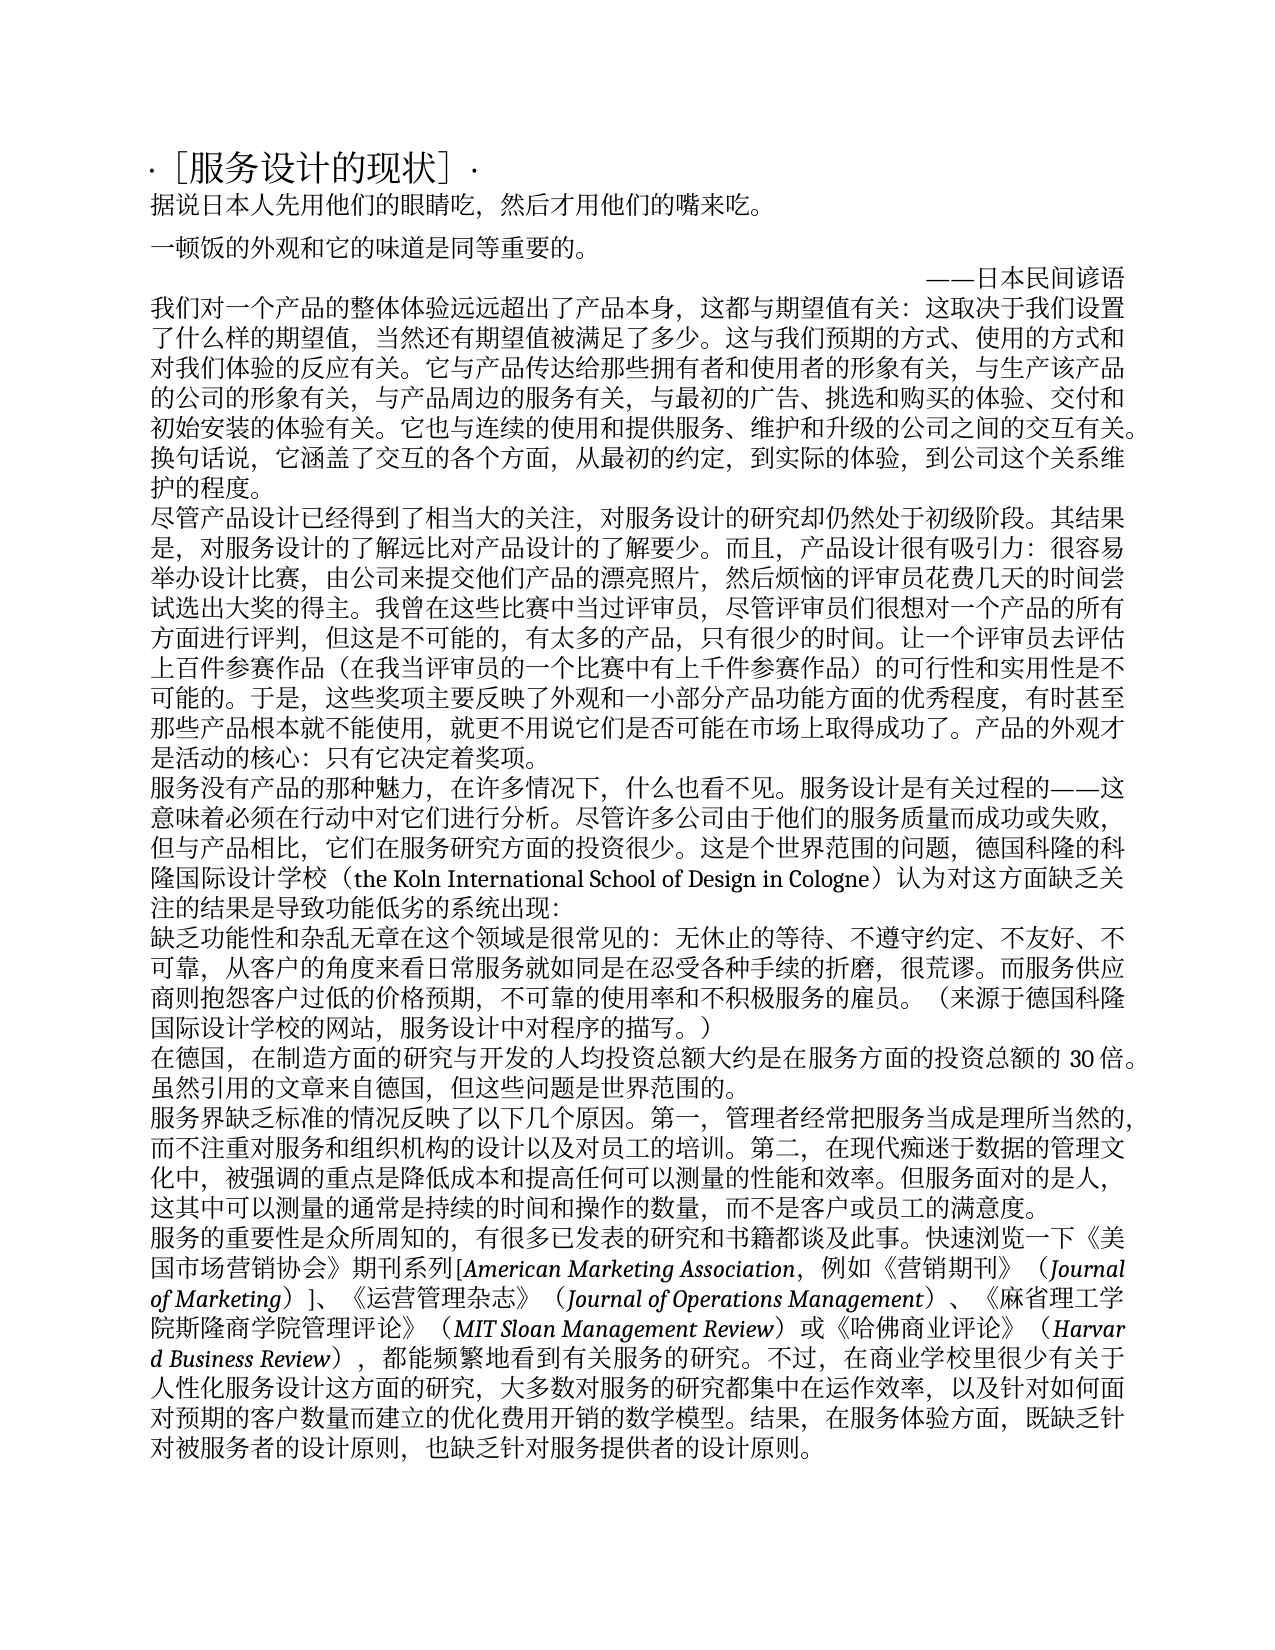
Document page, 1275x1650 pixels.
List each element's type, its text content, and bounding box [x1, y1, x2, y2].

text 据说日本人先用他们的眼睛吃，然后才用他们的嘴来吃。 [150, 191, 1125, 221]
text 一顿饭的外观和它的味道是同等重要的。 [150, 233, 1125, 263]
text 服务的重要性是众所周知的，有很多已发表的研究和书籍都谈及此事。快速浏览一下《美国市场营销协会》期刊系列[American Marketing Association，例如《营销期刊》（Journal of Marketing）]、《运营管理杂志》（Journal of Operations Management）、《麻省理工学院斯隆商学院管理评论》（MIT Sloan Management Review）或《哈佛商业评论》（Harvard Business Review），都能频繁地看到有关服务的研究。不过，在商业学校里很少有关于人性化服务设计这方面的研究，大多数对服务的研究都集中在运作效率，以及针对如何面对预期的客户数量而建立的优化费用开销的数学模型。结果，在服务体验方面，既缺乏针对被服务者的设计原则，也缺乏针对服务提供者的设计原则。 [150, 1223, 1125, 1463]
text 在德国，在制造方面的研究与开发的人均投资总额大约是在服务方面的投资总额的30倍。虽然引用的文章来自德国，但这些问题是世界范围的。 [150, 1043, 1125, 1103]
text ·［服务设计的现状］· [150, 150, 1125, 191]
text 我们对一个产品的整体体验远远超出了产品本身，这都与期望值有关：这取决于我们设置了什么样的期望值，当然还有期望值被满足了多少。这与我们预期的方式、使用的方式和对我们体验的反应有关。它与产品传达给那些拥有者和使用者的形象有关，与生产该产品的公司的形象有关，与产品周边的服务有关，与最初的广告、挑选和购买的体验、交付和初始安装的体验有关。它也与连续的使用和提供服务、维护和升级的公司之间的交互有关。换句话说，它涵盖了交互的各个方面，从最初的约定，到实际的体验，到公司这个关系维护的程度。 [150, 293, 1125, 503]
text 服务没有产品的那种魅力，在许多情况下，什么也看不见。服务设计是有关过程的——这意味着必须在行动中对它们进行分析。尽管许多公司由于他们的服务质量而成功或失败，但与产品相比，它们在服务研究方面的投资很少。这是个世界范围的问题，德国科隆的科隆国际设计学校（the Koln International School of Design in Cologne）认为对这方面缺乏关注的结果是导致功能低劣的系统出现： [150, 773, 1125, 923]
text ——日本民间谚语 [150, 263, 1125, 293]
text 服务界缺乏标准的情况反映了以下几个原因。第一，管理者经常把服务当成是理所当然的，而不注重对服务和组织机构的设计以及对员工的培训。第二，在现代痴迷于数据的管理文化中，被强调的重点是降低成本和提高任何可以测量的性能和效率。但服务面对的是人，这其中可以测量的通常是持续的时间和操作的数量，而不是客户或员工的满意度。 [150, 1103, 1125, 1223]
text 缺乏功能性和杂乱无章在这个领域是很常见的：无休止的等待、不遵守约定、不友好、不可靠，从客户的角度来看日常服务就如同是在忍受各种手续的折磨，很荒谬。而服务供应商则抱怨客户过低的价格预期，不可靠的使用率和不积极服务的雇员。（来源于德国科隆国际设计学校的网站，服务设计中对程序的描写。） [150, 923, 1125, 1043]
text 尽管产品设计已经得到了相当大的关注，对服务设计的研究却仍然处于初级阶段。其结果是，对服务设计的了解远比对产品设计的了解要少。而且，产品设计很有吸引力：很容易举办设计比赛，由公司来提交他们产品的漂亮照片，然后烦恼的评审员花费几天的时间尝试选出大奖的得主。我曾在这些比赛中当过评审员，尽管评审员们很想对一个产品的所有方面进行评判，但这是不可能的，有太多的产品，只有很少的时间。让一个评审员去评估上百件参赛作品（在我当评审员的一个比赛中有上千件参赛作品）的可行性和实用性是不可能的。于是，这些奖项主要反映了外观和一小部分产品功能方面的优秀程度，有时甚至那些产品根本就不能使用，就更不用说它们是否可能在市场上取得成功了。产品的外观才是活动的核心：只有它决定着奖项。 [150, 503, 1125, 773]
